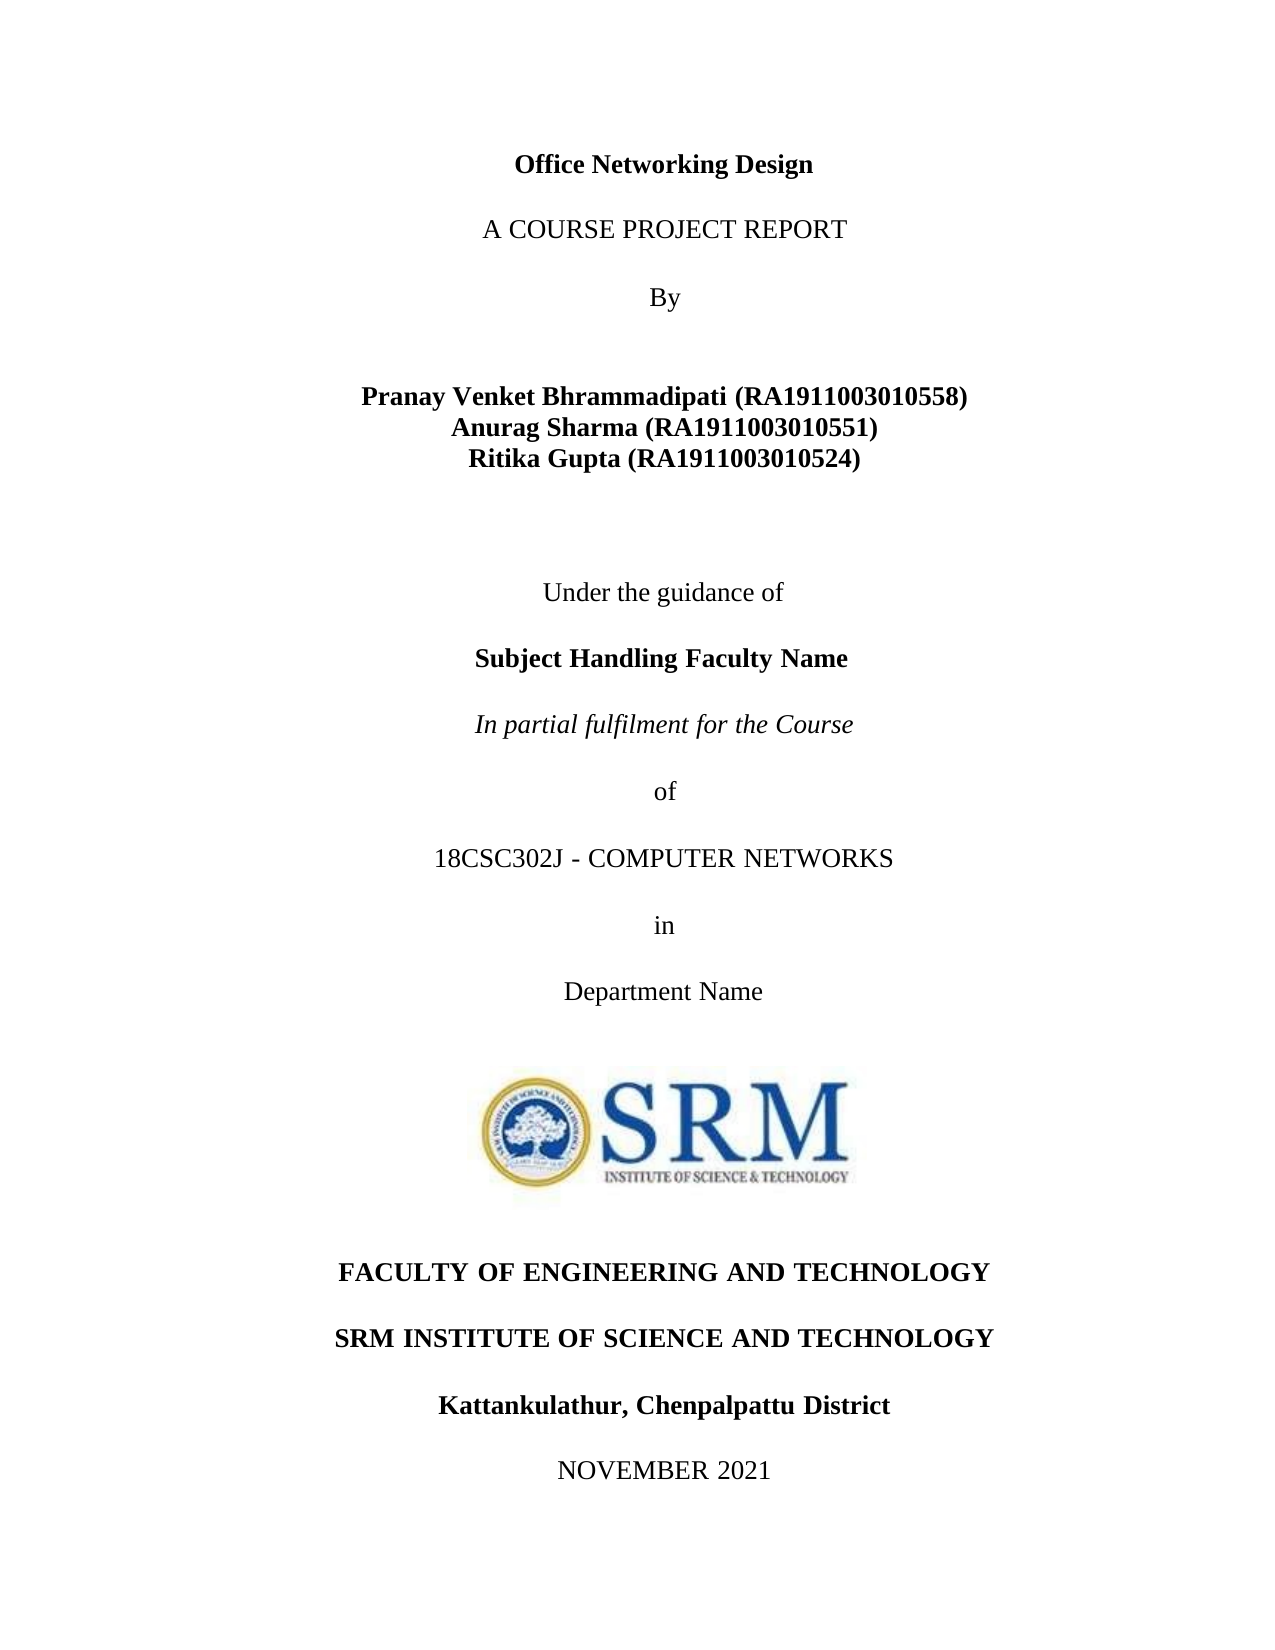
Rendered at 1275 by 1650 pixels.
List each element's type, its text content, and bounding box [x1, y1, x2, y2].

text in Department Name [563, 909, 801, 1006]
text NOVEMBER 2021 [274, 1454, 1054, 1486]
subtitle FACULTY OF ENGINEERING AND TECHNOLOGY SRM INSTITUTE OF SCIENCE AND TECHNOLOGY [333, 1256, 995, 1353]
text of [274, 775, 1055, 806]
text Under the guidance of Subject Handling Faculty Name In partial fulfilment for the Course [474, 576, 855, 739]
picture [467, 1066, 867, 1210]
subtitle Ritika Gupta (RA1911003010524) [274, 442, 1054, 473]
subtitle Pranay Venket Bhrammadipati (RA1911003010558) [274, 380, 1054, 411]
text Kattankulathur, Chenpalpattu District [274, 1389, 1054, 1420]
text A COURSE PROJECT REPORT [274, 213, 1055, 244]
text By [274, 281, 1055, 312]
text 18CSC302J - COMPUTER NETWORKS [274, 842, 1053, 873]
subtitle Anurag Sharma (RA1911003010551) [274, 411, 1054, 442]
subtitle Office Networking Design [274, 148, 1053, 179]
